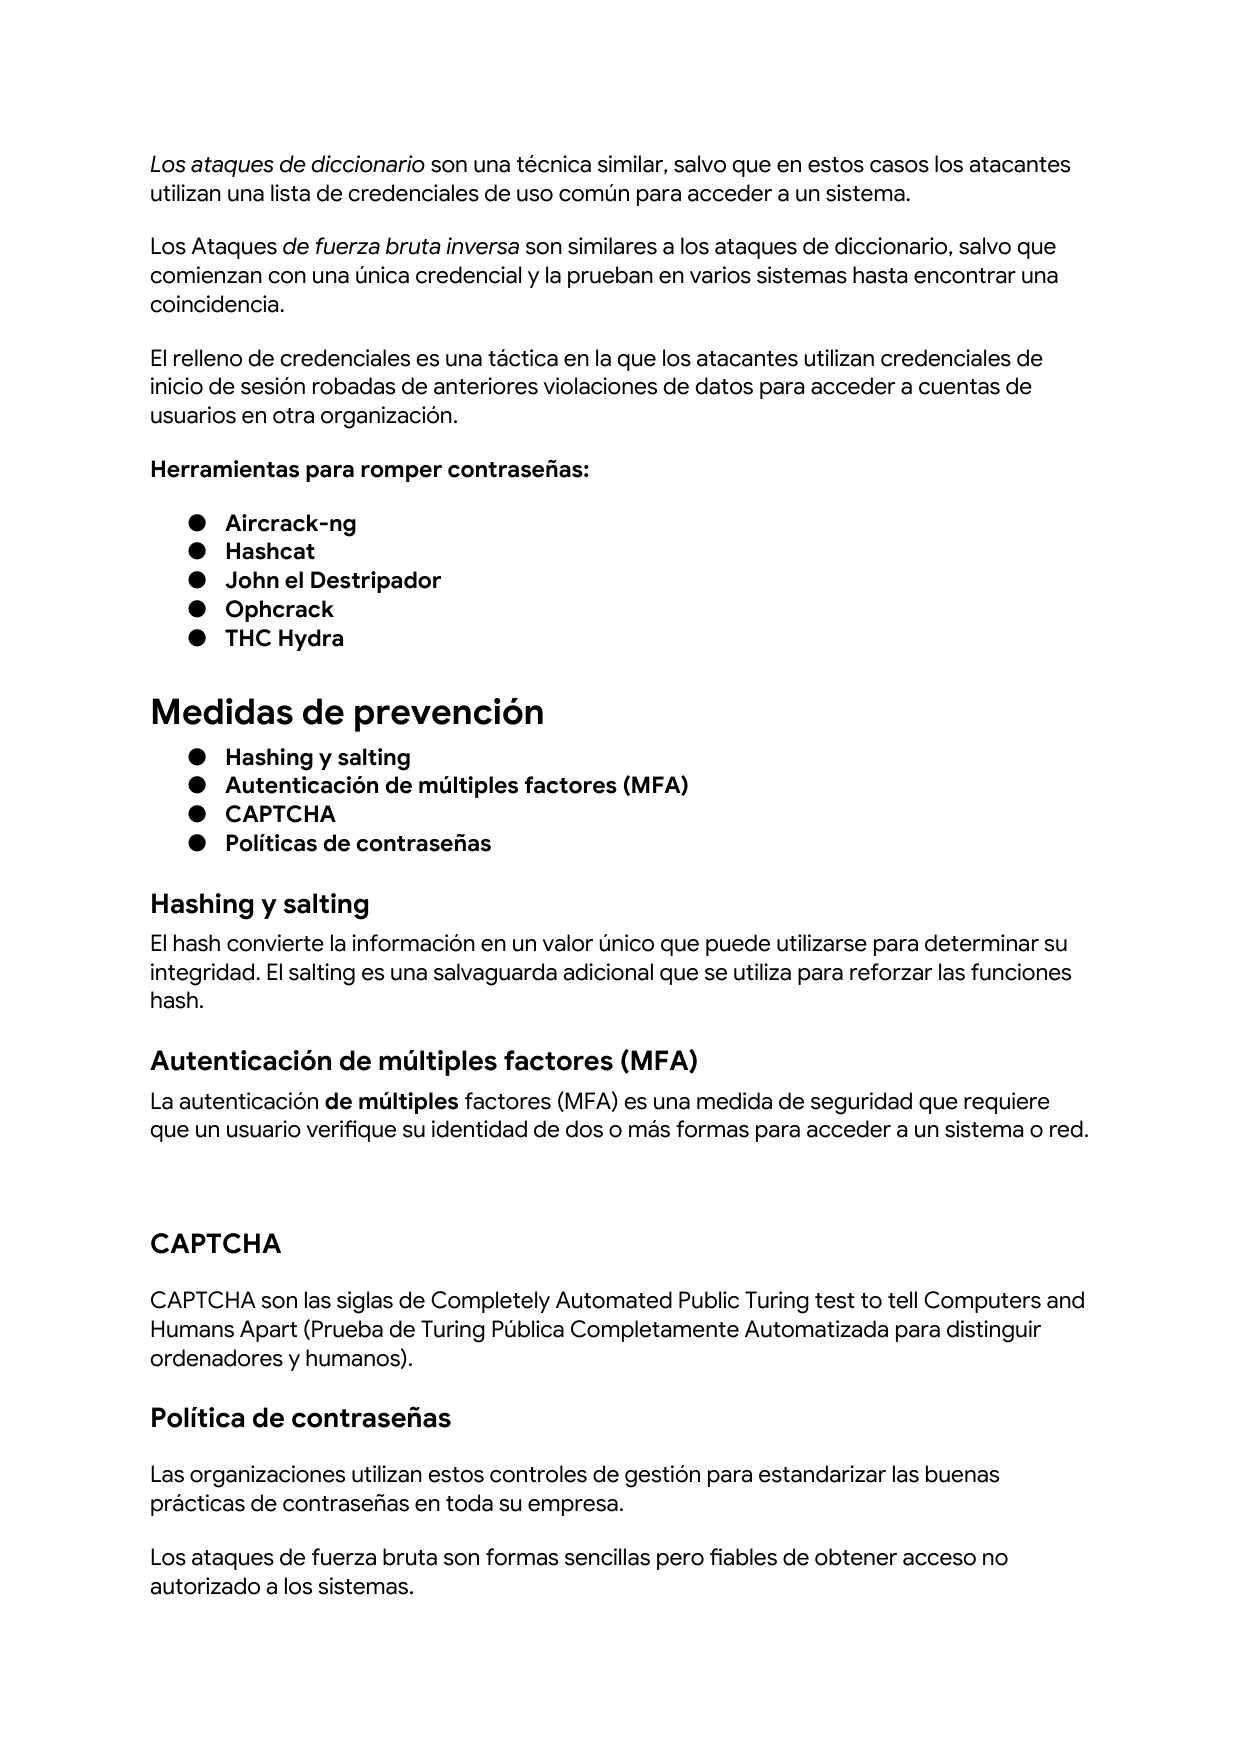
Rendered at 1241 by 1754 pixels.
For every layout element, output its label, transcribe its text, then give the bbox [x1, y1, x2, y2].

text Herramientas para romper contraseñas: [150, 455, 1090, 484]
text El relleno de credenciales es una táctica en la que los atacantes utilizan credenciales de inicio de sesión robadas de anteriores violaciones de datos para acceder a cuentas de usuarios en otra organización. [150, 344, 1090, 430]
list CAPTCHA [187, 800, 1090, 829]
text Los ataques de fuerza bruta son formas sencillas pero fiables de obtener acceso no autorizado a los sistemas. [150, 1543, 1090, 1601]
list John el Destripador [187, 566, 1090, 595]
list Ophcrack [187, 595, 1090, 624]
subtitle Hashing y salting [150, 887, 1090, 921]
subtitle Autenticación de múltiples factores (MFA) [150, 1044, 1090, 1078]
text CAPTCHA son las siglas de Completely Automated Public Turing test to tell Computers and Humans Apart (Prueba de Turing Pública Completamente Automatizada para distinguir ordenadores y humanos). [150, 1286, 1090, 1372]
list Aircrack-ng [187, 509, 1090, 537]
list THC Hydra [187, 624, 1090, 652]
text El hash convierte la información en un valor único que puede utilizarse para determinar su integridad. El salting es una salvaguarda adicional que se utiliza para reforzar las funciones hash. [150, 929, 1090, 1015]
list Hashing y salting [187, 743, 1090, 771]
list Autenticación de múltiples factores (MFA) [187, 771, 1090, 800]
text La autenticación de múltiples factores (MFA) es una medida de seguridad que requiere que un usuario verifique su identidad de dos o más formas para acceder a un sistema o red. [150, 1087, 1090, 1144]
text Los ataques de diccionario son una técnica similar, salvo que en estos casos los atacantes utilizan una lista de credenciales de uso común para acceder a un sistema. [150, 150, 1090, 207]
text Las organizaciones utilizan estos controles de gestión para estandarizar las buenas prácticas de contraseñas en toda su empresa. [150, 1461, 1090, 1518]
list Hashcat [187, 537, 1090, 566]
subtitle Medidas de prevención [150, 690, 1090, 734]
text Los Ataques de fuerza bruta inversa son similares a los ataques de diccionario, salvo que comienzan con una única credencial y la prueban en varios sistemas hasta encontrar una coincidencia. [150, 232, 1090, 319]
subtitle Política de contraseñas [150, 1402, 1090, 1436]
subtitle CAPTCHA [150, 1227, 1090, 1261]
list Políticas de contraseñas [187, 829, 1090, 858]
